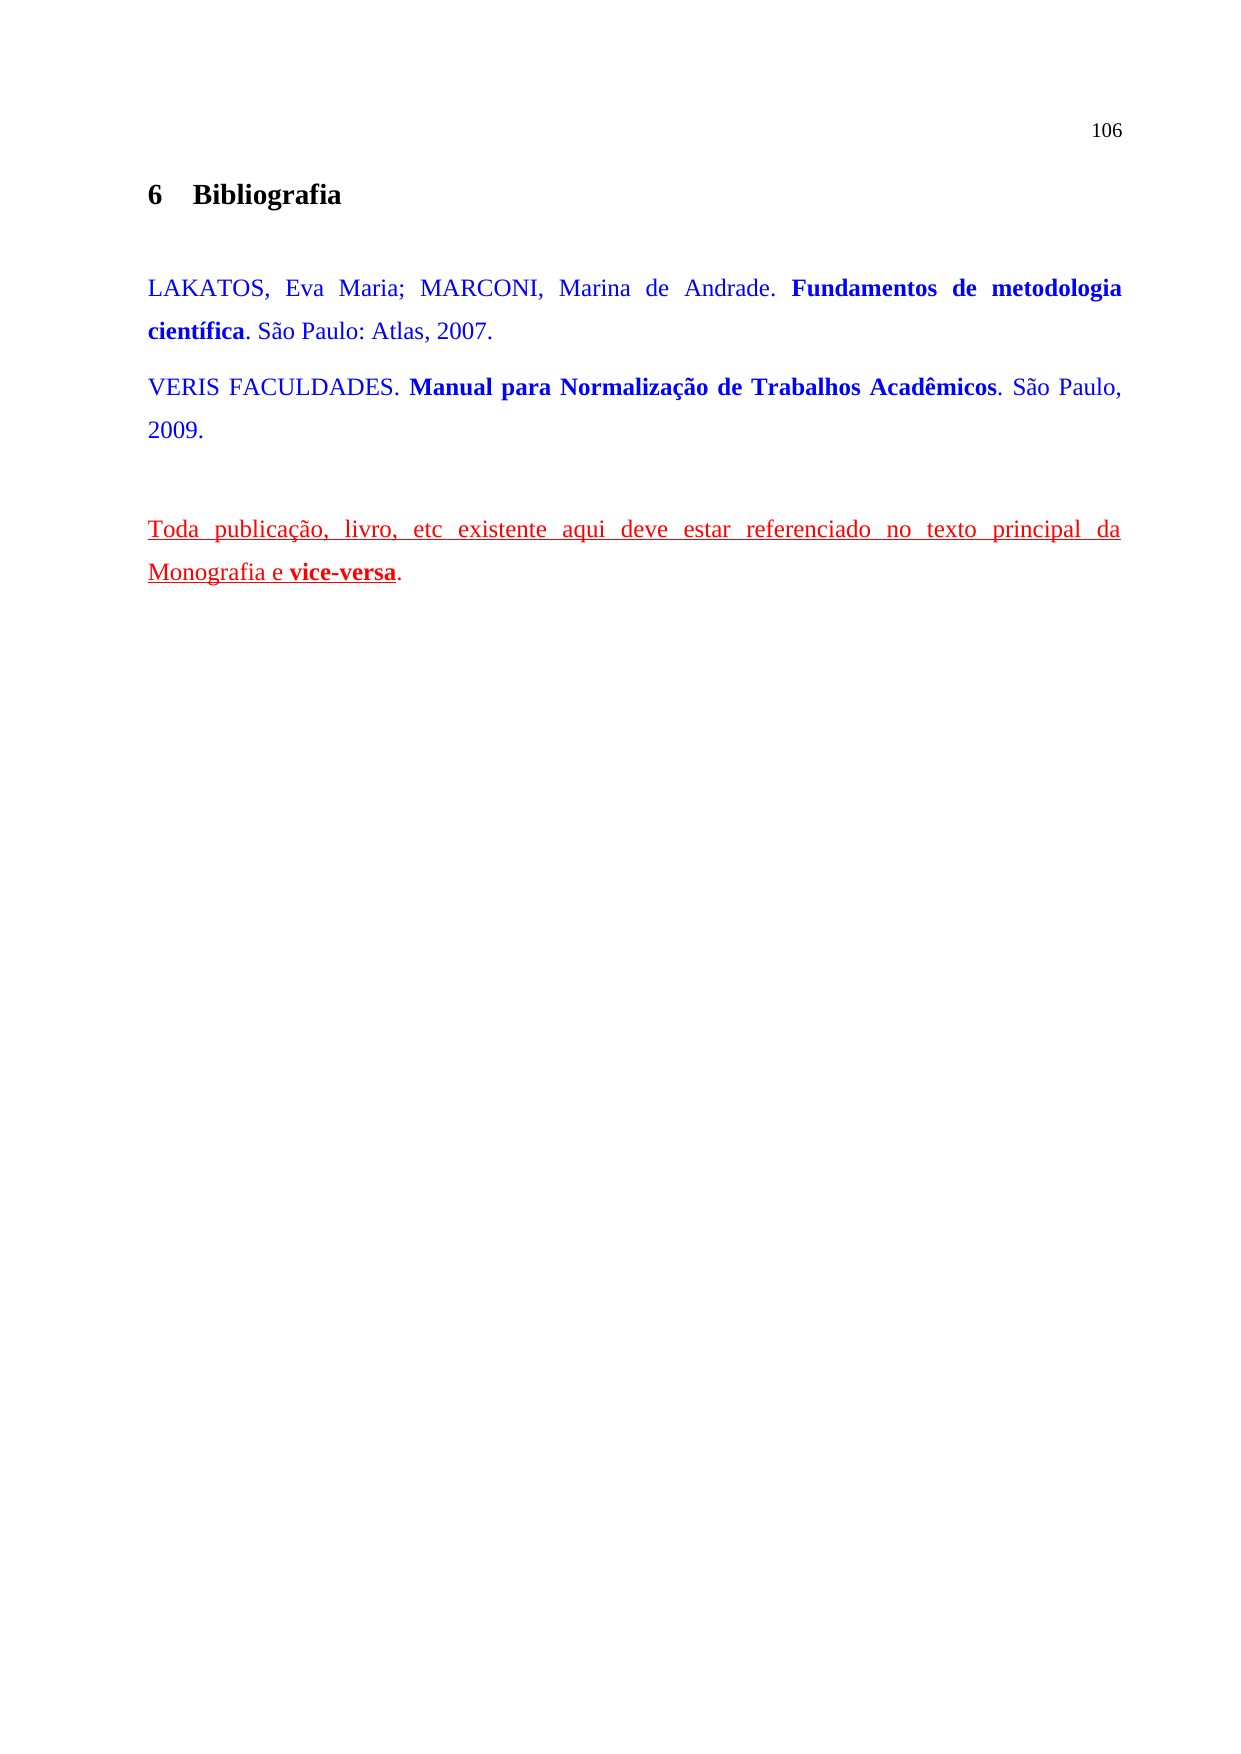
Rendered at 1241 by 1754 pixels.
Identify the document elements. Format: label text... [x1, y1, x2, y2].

text LAKATOS, Eva Maria; MARCONI, Marina de Andrade. Fundamentos de metodologia científica. São Paulo: Atlas, 2007. [148, 273, 1122, 345]
subtitle Bibliografia [148, 177, 1122, 211]
text Toda publicação, livro, etc existente aqui deve estar referenciado no texto principal da Monografia e vice-versa. [148, 514, 1122, 586]
text VERIS FACULDADES. Manual para Normalização de Trabalhos Acadêmicos. São Paulo, 2009. [148, 372, 1122, 444]
